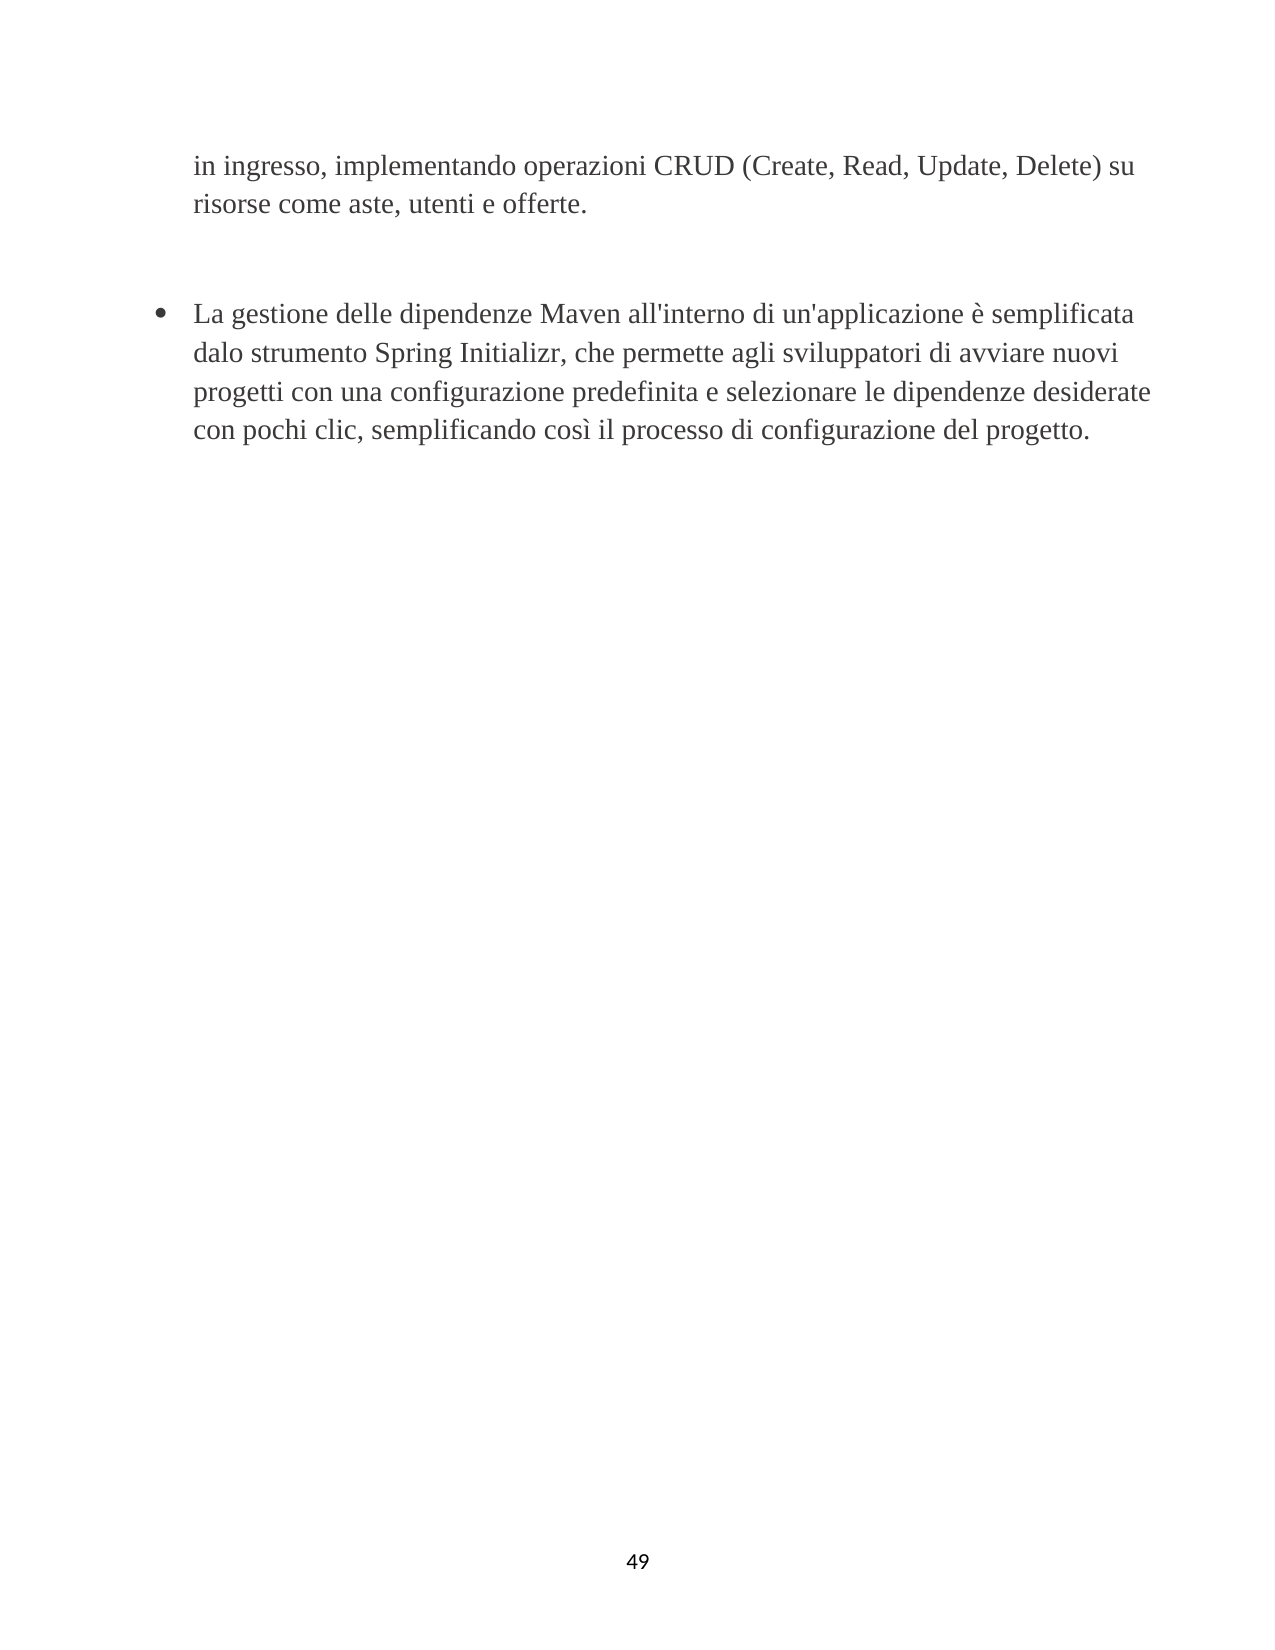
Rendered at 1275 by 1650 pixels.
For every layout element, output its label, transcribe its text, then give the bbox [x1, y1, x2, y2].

list La gestione delle dipendenze Maven all'interno di un'applicazione è semplificata dalo strumento Spring Initializr, che permette agli sviluppatori di avviare nuovi progetti con una configurazione predefinita e selezionare le dipendenze desiderate con pochi clic, semplificando così il processo di configurazione del progetto. [156, 297, 1157, 446]
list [156, 148, 1157, 220]
